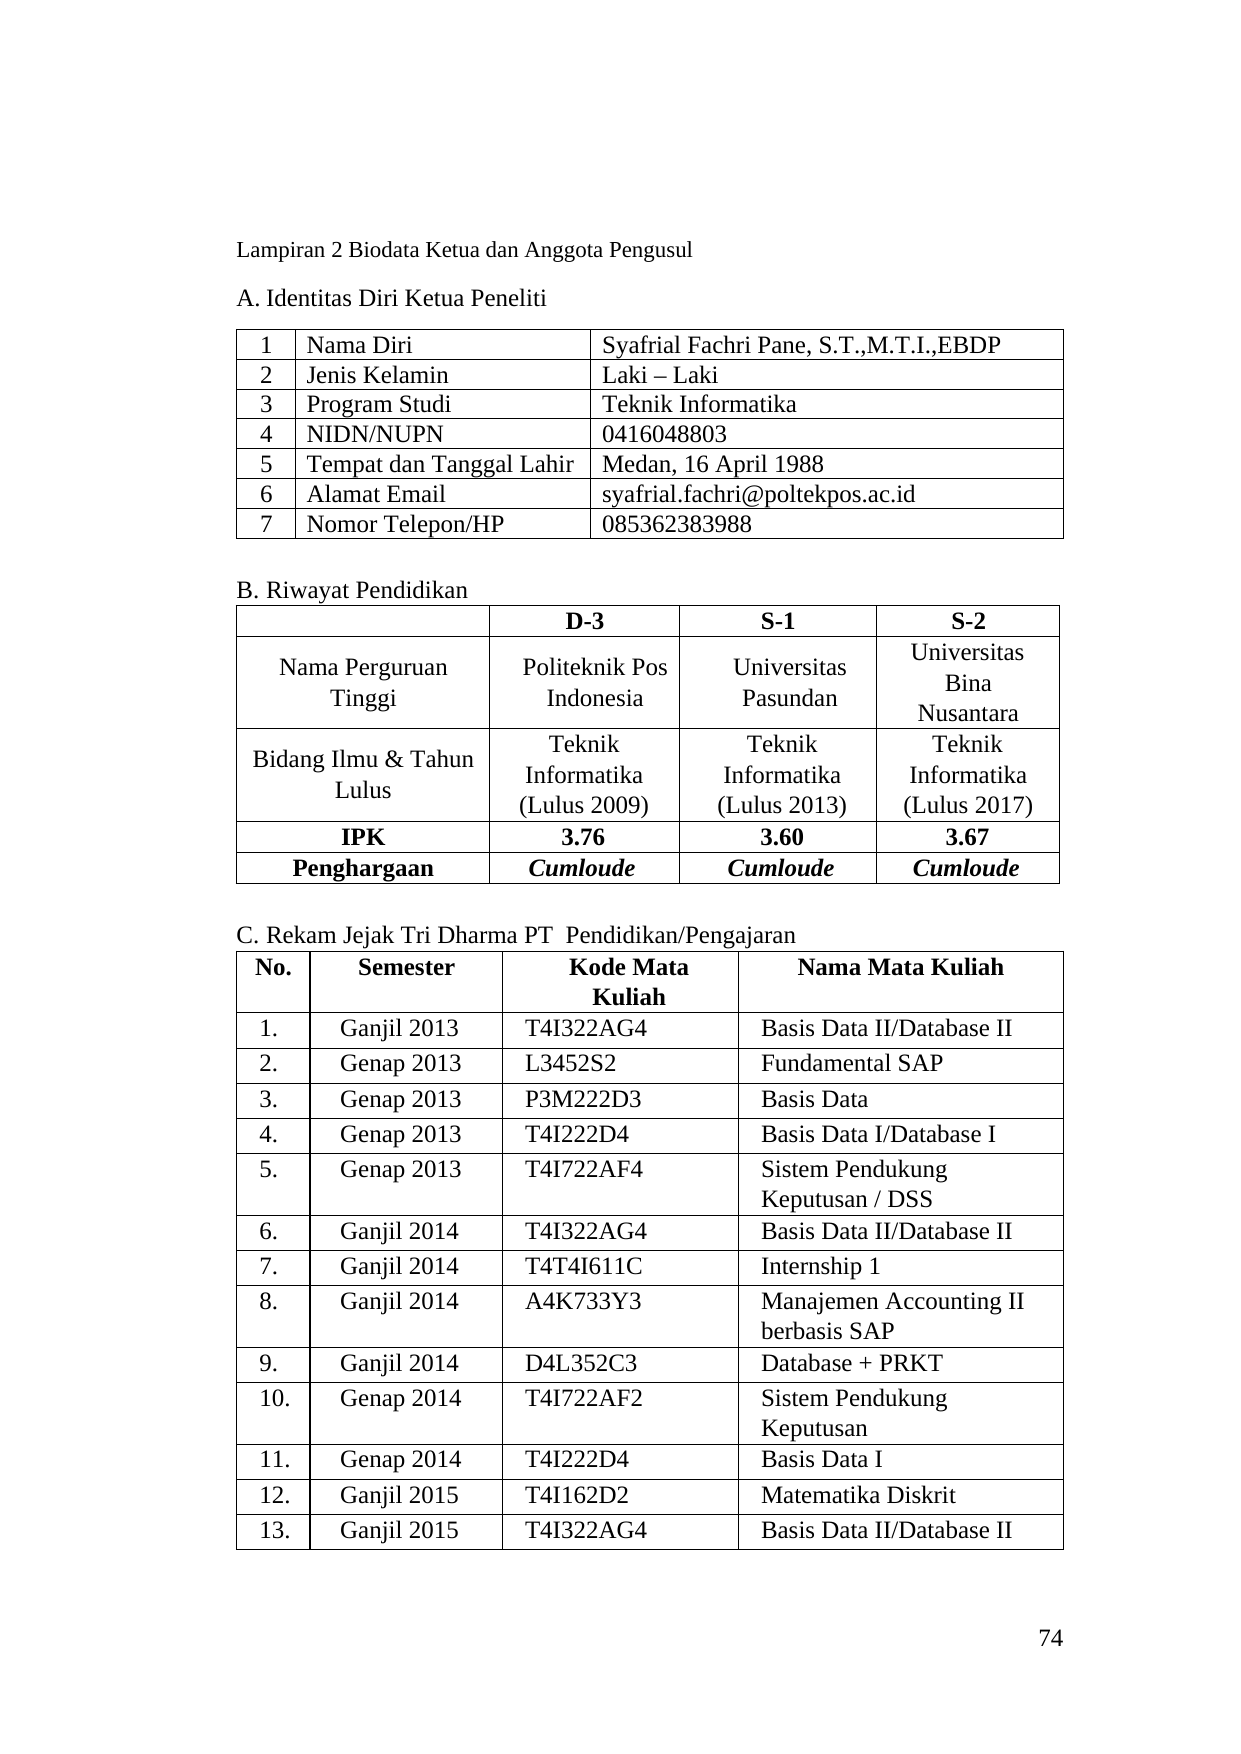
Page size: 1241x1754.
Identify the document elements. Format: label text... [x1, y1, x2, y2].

table_cell 6 [237, 479, 295, 508]
table_cell 12. [237, 1480, 309, 1514]
table_cell Database + PRKT [739, 1348, 1063, 1382]
table_cell P3M222D3 [503, 1084, 738, 1118]
list Riwayat Pendidikan [236, 572, 1063, 605]
table_cell Ganjil 2015 [311, 1515, 502, 1549]
table_header S-2 [877, 606, 1059, 636]
table_cell 3.67 [877, 822, 1059, 852]
table_cell Program Studi [296, 390, 590, 418]
table_cell Basis Data [739, 1084, 1063, 1118]
table_cell Politeknik Pos Indonesia [490, 637, 679, 728]
table_cell syafrial.fachri@poltekpos.ac.id [591, 479, 1063, 508]
table_cell 1. [237, 1013, 309, 1047]
table_cell Basis Data II/Database II [739, 1216, 1063, 1250]
table_cell 6. [237, 1216, 309, 1250]
table_cell A4K733Y3 [503, 1286, 738, 1347]
table_cell Cumloude [877, 853, 1059, 883]
table_cell 2. [237, 1049, 309, 1083]
table_header [237, 606, 489, 636]
table_cell NIDN/NUPN [296, 419, 590, 448]
table_cell 4. [237, 1119, 309, 1153]
table_cell 5 [237, 449, 295, 478]
table_cell 4 [237, 419, 295, 448]
table_cell Ganjil 2014 [311, 1286, 502, 1347]
table_cell Teknik Informatika (Lulus 2009) [490, 729, 679, 821]
table_cell Ganjil 2014 [311, 1216, 502, 1250]
table_cell T4I722AF4 [503, 1154, 738, 1215]
table_cell T4I322AG4 [503, 1013, 738, 1047]
table_header D-3 [490, 606, 679, 636]
table_header Semester [311, 952, 502, 1012]
table_header Nama Diri [296, 330, 590, 359]
table_cell L3452S2 [503, 1049, 738, 1083]
table_cell 085362383988 [591, 509, 1063, 537]
table_cell Basis Data I/Database I [739, 1119, 1063, 1153]
table_cell IPK [237, 822, 489, 852]
table_cell T4I322AG4 [503, 1216, 738, 1250]
table_cell Genap 2013 [311, 1049, 502, 1083]
table_cell Teknik Informatika (Lulus 2017) [877, 729, 1059, 821]
table_header Kode Mata Kuliah [503, 952, 738, 1012]
table_cell 3 [237, 390, 295, 418]
table_cell Nomor Telepon/HP [296, 509, 590, 537]
table_cell Medan, 16 April 1988 [591, 449, 1063, 478]
table_header S-1 [680, 606, 876, 636]
table_cell Universitas Bina Nusantara [877, 637, 1059, 728]
table_cell D4L352C3 [503, 1348, 738, 1382]
table_cell 5. [237, 1154, 309, 1215]
table_cell Manajemen Accounting II berbasis SAP [739, 1286, 1063, 1347]
table_cell T4I222D4 [503, 1445, 738, 1479]
table_cell Teknik Informatika [591, 390, 1063, 418]
table_cell T4I162D2 [503, 1480, 738, 1514]
table_cell Universitas Pasundan [680, 637, 876, 728]
table_cell Ganjil 2014 [311, 1348, 502, 1382]
table_cell Sistem Pendukung Keputusan [739, 1383, 1063, 1443]
table_cell Ganjil 2014 [311, 1251, 502, 1285]
table_cell Sistem Pendukung Keputusan / DSS [739, 1154, 1063, 1215]
table_cell Cumloude [680, 853, 876, 883]
table_cell 2 [237, 360, 295, 388]
table_cell Matematika Diskrit [739, 1480, 1063, 1514]
table_header Syafrial Fachri Pane, S.T.,M.T.I.,EBDP [591, 330, 1063, 359]
table_cell Fundamental SAP [739, 1049, 1063, 1083]
table_cell 7 [237, 509, 295, 537]
table_cell T4I722AF2 [503, 1383, 738, 1443]
table_cell Internship 1 [739, 1251, 1063, 1285]
table_cell 3. [237, 1084, 309, 1118]
table_cell Basis Data II/Database II [739, 1013, 1063, 1047]
table_cell T4I222D4 [503, 1119, 738, 1153]
table_cell Teknik Informatika (Lulus 2013) [680, 729, 876, 821]
table_cell Basis Data II/Database II [739, 1515, 1063, 1549]
list Rekam Jejak Tri Dharma PT Pendidikan/Pengajaran [236, 917, 1063, 951]
table_cell Cumloude [490, 853, 679, 883]
table_cell Penghargaan [237, 853, 489, 883]
table_cell Bidang Ilmu & Tahun Lulus [237, 729, 489, 821]
table_cell Ganjil 2015 [311, 1480, 502, 1514]
table_cell 13. [237, 1515, 309, 1549]
table_cell Genap 2013 [311, 1154, 502, 1215]
table_cell 9. [237, 1348, 309, 1382]
table_cell Laki – Laki [591, 360, 1063, 388]
table_header Nama Mata Kuliah [739, 952, 1063, 1012]
table_cell Basis Data I [739, 1445, 1063, 1479]
table_cell Tempat dan Tanggal Lahir [296, 449, 590, 478]
table_cell T4I322AG4 [503, 1515, 738, 1549]
list Identitas Diri Ketua Peneliti [236, 283, 1063, 312]
table_cell Genap 2014 [311, 1445, 502, 1479]
table_cell Genap 2013 [311, 1119, 502, 1153]
table_cell Nama Perguruan Tinggi [237, 637, 489, 728]
table_cell 3.76 [490, 822, 679, 852]
table_cell 3.60 [680, 822, 876, 852]
table_cell Genap 2013 [311, 1084, 502, 1118]
table_cell Genap 2014 [311, 1383, 502, 1443]
table_cell Jenis Kelamin [296, 360, 590, 388]
table_header No. [237, 952, 309, 1012]
text Lampiran 2 Biodata Ketua dan Anggota Pengusul [236, 236, 1063, 263]
table_cell 8. [237, 1286, 309, 1347]
table_cell 7. [237, 1251, 309, 1285]
table_cell 11. [237, 1445, 309, 1479]
table_cell Alamat Email [296, 479, 590, 508]
table_cell T4T4I611C [503, 1251, 738, 1285]
table_header 1 [237, 330, 295, 359]
table_cell 10. [237, 1383, 309, 1443]
table_cell 0416048803 [591, 419, 1063, 448]
table_cell Ganjil 2013 [311, 1013, 502, 1047]
